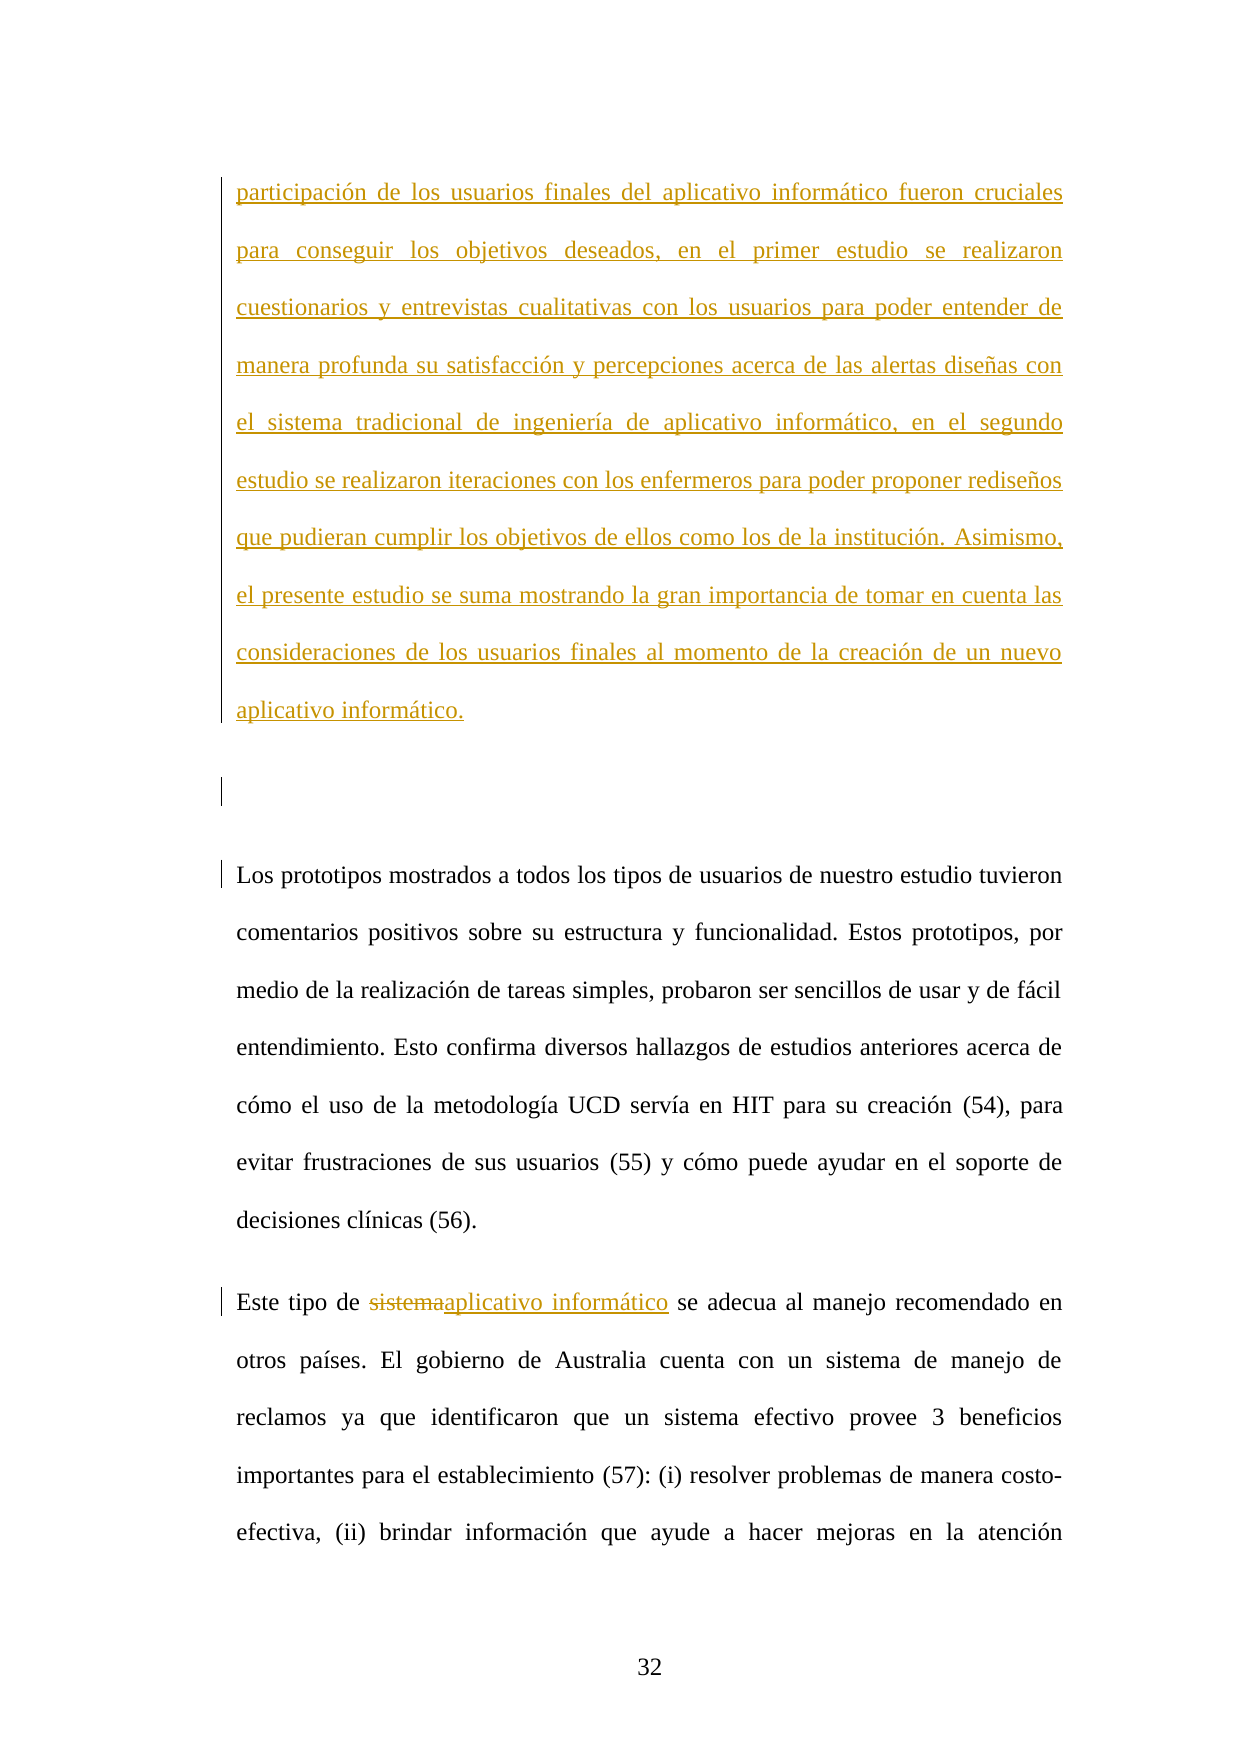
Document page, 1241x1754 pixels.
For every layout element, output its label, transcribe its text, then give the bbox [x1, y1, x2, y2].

text (52)(53) [236, 491, 1063, 547]
text (52)(53) [236, 376, 1063, 432]
text (52)(53) [236, 204, 1063, 260]
text (52)(53) [236, 261, 1063, 317]
text (52)(53) [236, 549, 1063, 605]
text (52)(53) [236, 606, 1063, 723]
text (52)(53) [236, 319, 1063, 375]
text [236, 1287, 1063, 1546]
text (52)(53) [236, 434, 1063, 490]
text Los prototipos mostrados a todos los tipos de usuarios de nuestro estudio tuvieron comentarios positivos sobre su estructura y funcionalidad. Estos prototipos, por medio de la realización de tareas simples, probaron ser sencillos de usar y de fácil entendimiento. Esto confirma diversos hallazgos de estudios anteriores acerca de cómo el uso de la metodología UCD servía en HIT para su creación (54), para evitar frustraciones de sus usuarios (55) y cómo puede ayudar en el soporte de decisiones clínicas (56). [236, 860, 1063, 1233]
text (52)(53) [236, 177, 1063, 202]
